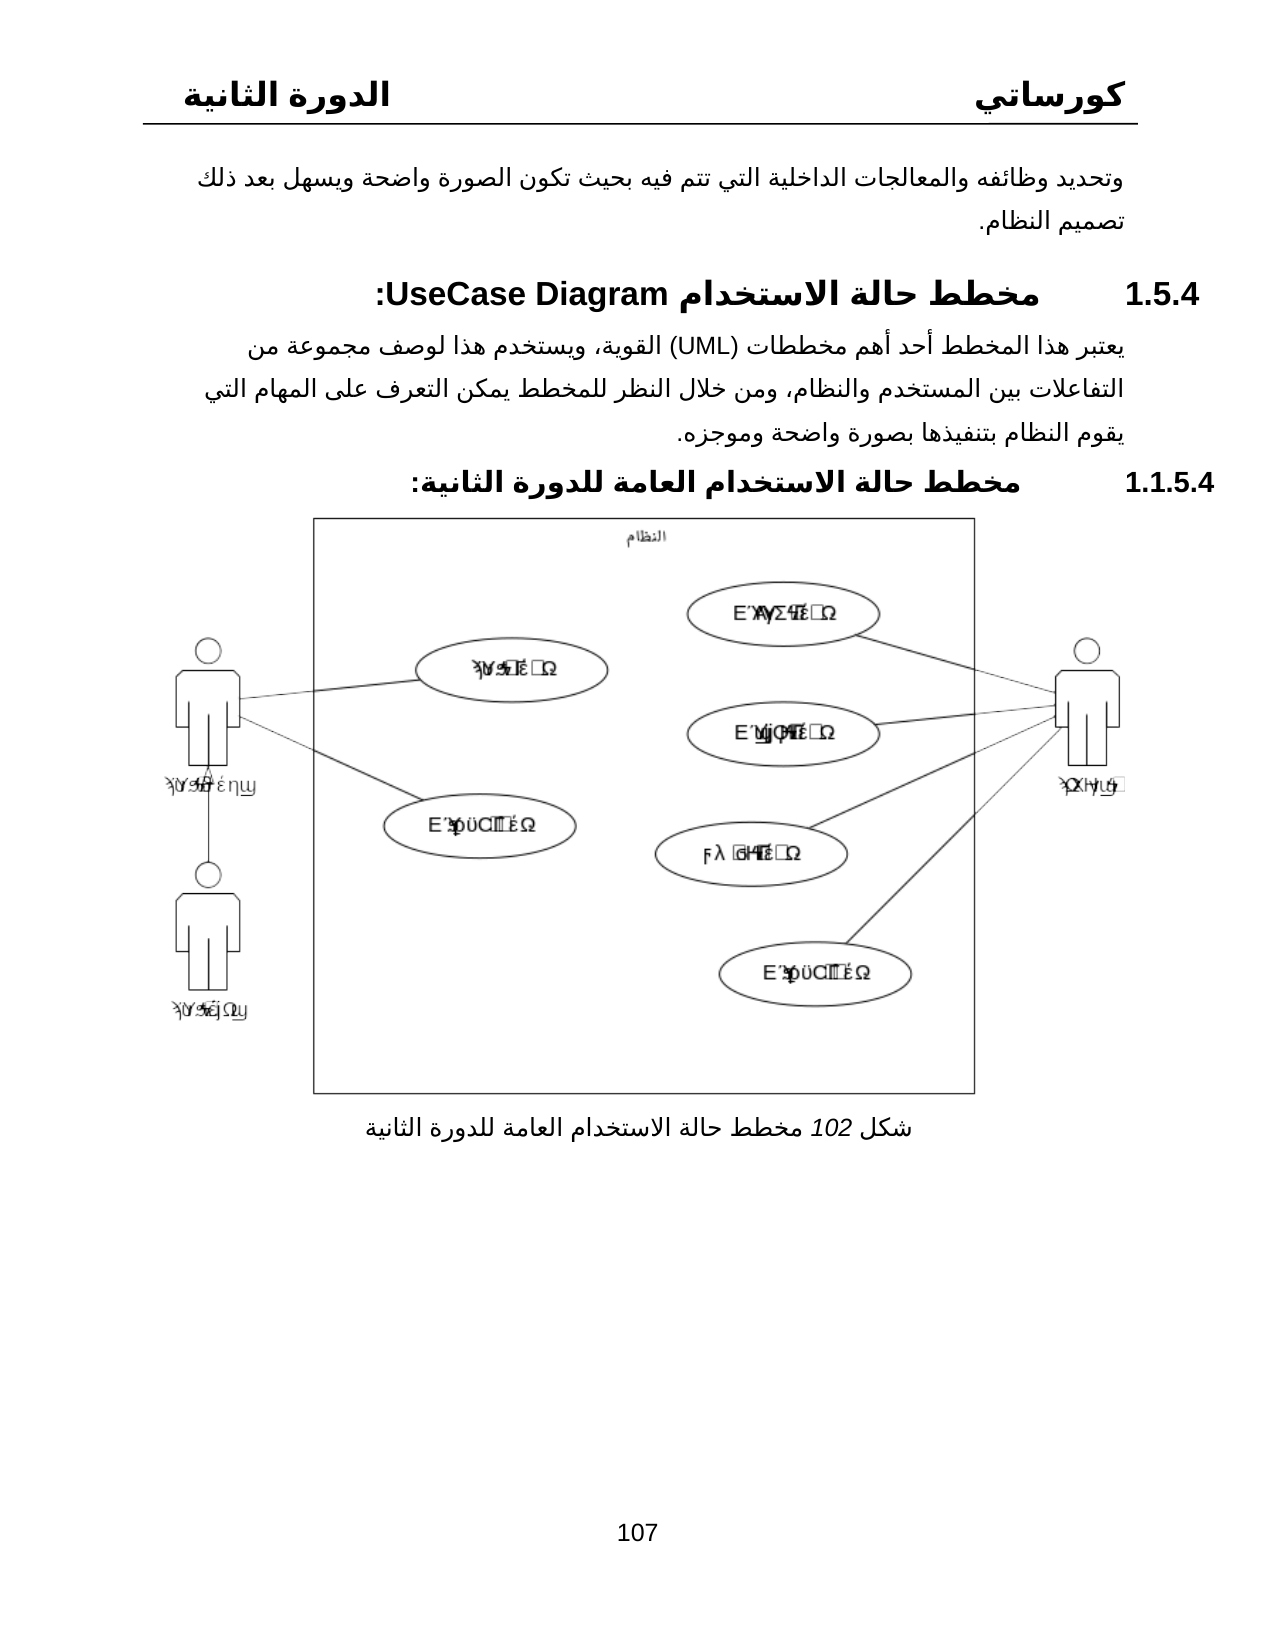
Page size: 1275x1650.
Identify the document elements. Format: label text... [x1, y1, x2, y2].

subtitle مخطط حالة الاستخدام UseCase Diagram: [150, 274, 1125, 312]
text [150, 162, 1125, 234]
text يعتبر هذا المخطط أحد أهم مخططات (UML) القوية، ويستخدم هذا لوصف مجموعة من التفاعلات بين المستخدم والنظام، ومن خلال النظر للمخطط يمكن التعرف على المهام التي يقوم النظام بتنفيذها بصورة واضحة وموجزه. [150, 331, 1125, 446]
subtitle مخطط حالة الاستخدام العامة للدورة الثانية: [150, 465, 1125, 498]
text شكل 102 مخطط حالة الاستخدام العامة للدورة الثانية [150, 1113, 1125, 1142]
